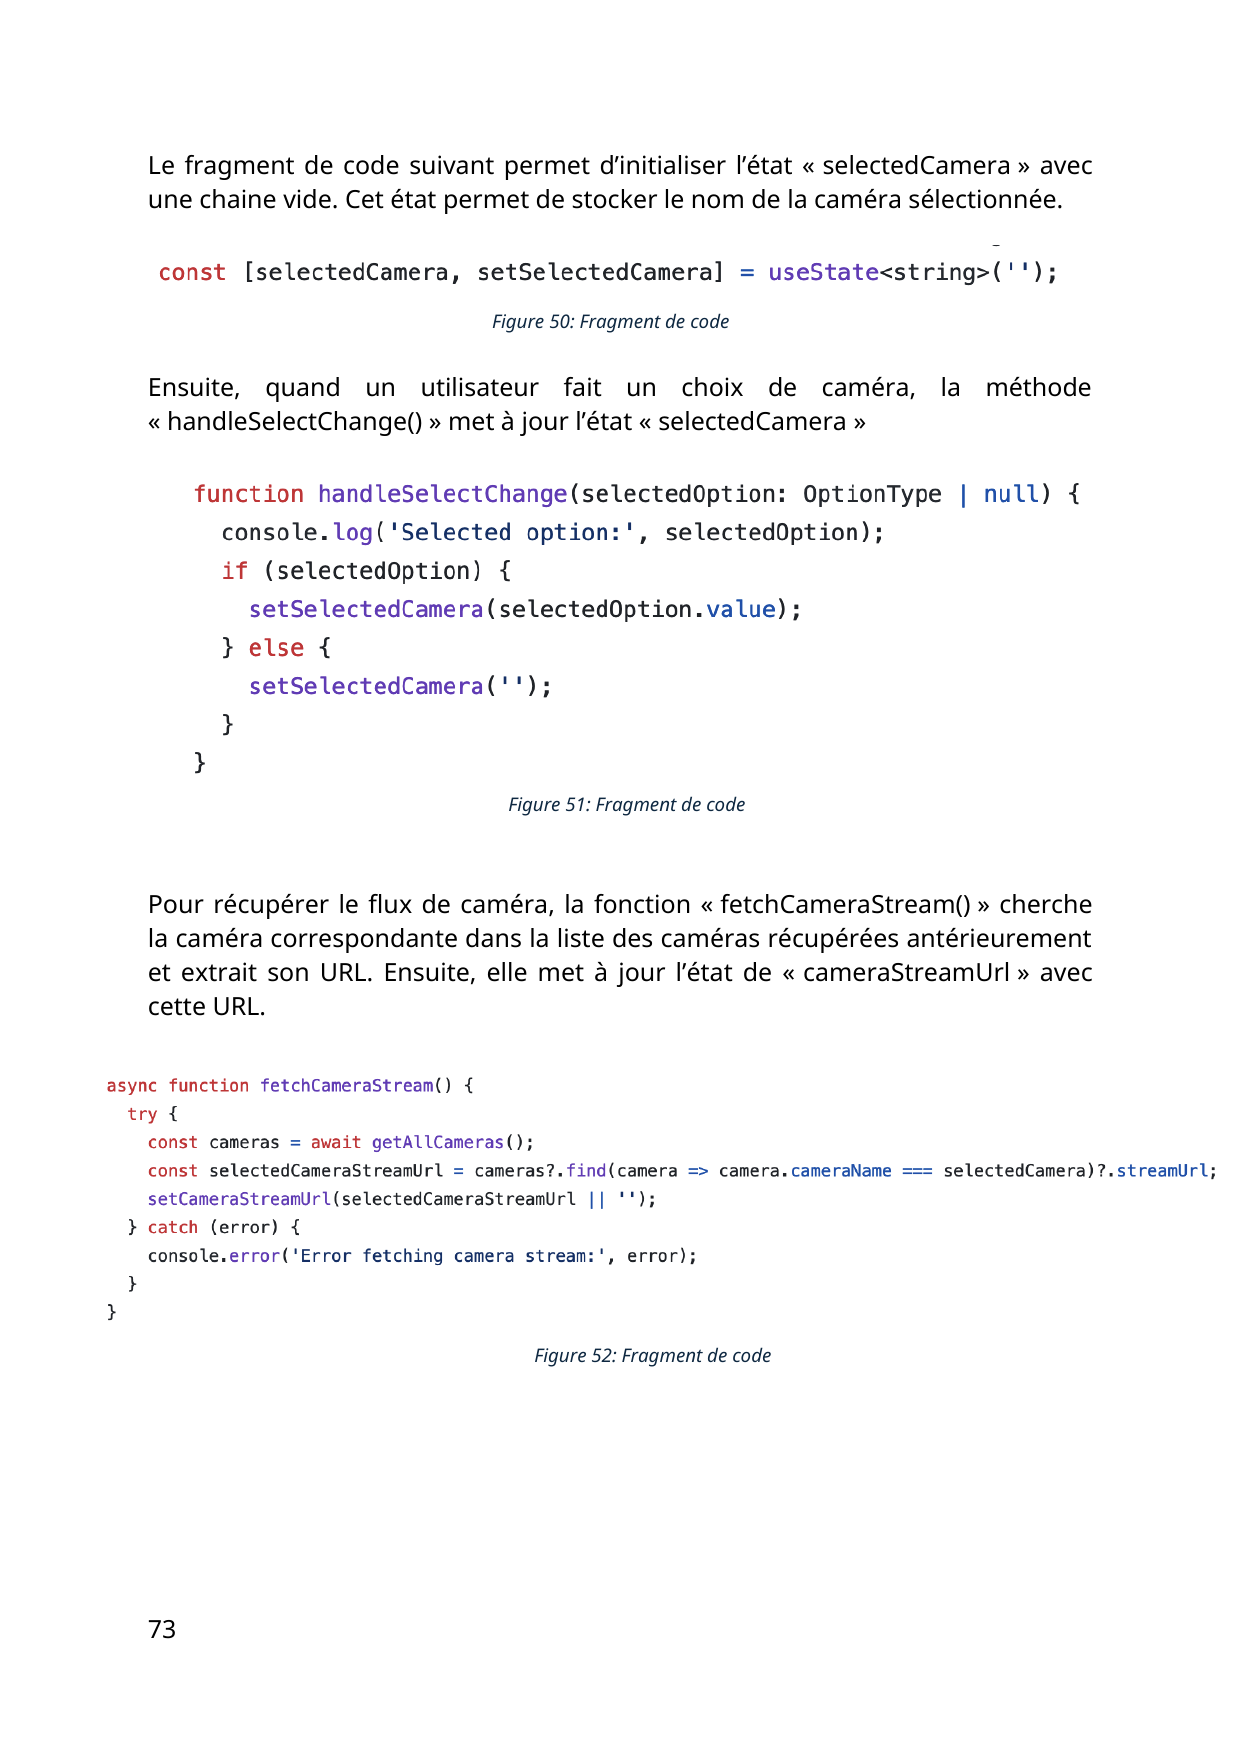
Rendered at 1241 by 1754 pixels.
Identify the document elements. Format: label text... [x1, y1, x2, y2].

picture [86, 1061, 1221, 1328]
picture [139, 245, 1084, 299]
text Ensuite, quand un utilisateur fait un choix de caméra, la méthode « handleSelectChange() » met à jour l’état « selectedCamera » [148, 370, 1093, 438]
text Pour récupérer le flux de caméra, la fonction « fetchCameraStream() » cherche la caméra correspondante dans la liste des caméras récupérées antérieurement et extrait son URL. Ensuite, elle met à jour l’état de « cameraStreamUrl » avec cette URL. [148, 887, 1093, 1023]
picture [155, 463, 1100, 790]
text Le fragment de code suivant permet d’initialiser l’état « selectedCamera » avec une chaine vide. Cet état permet de stocker le nom de la caméra sélectionnée. [148, 148, 1093, 216]
